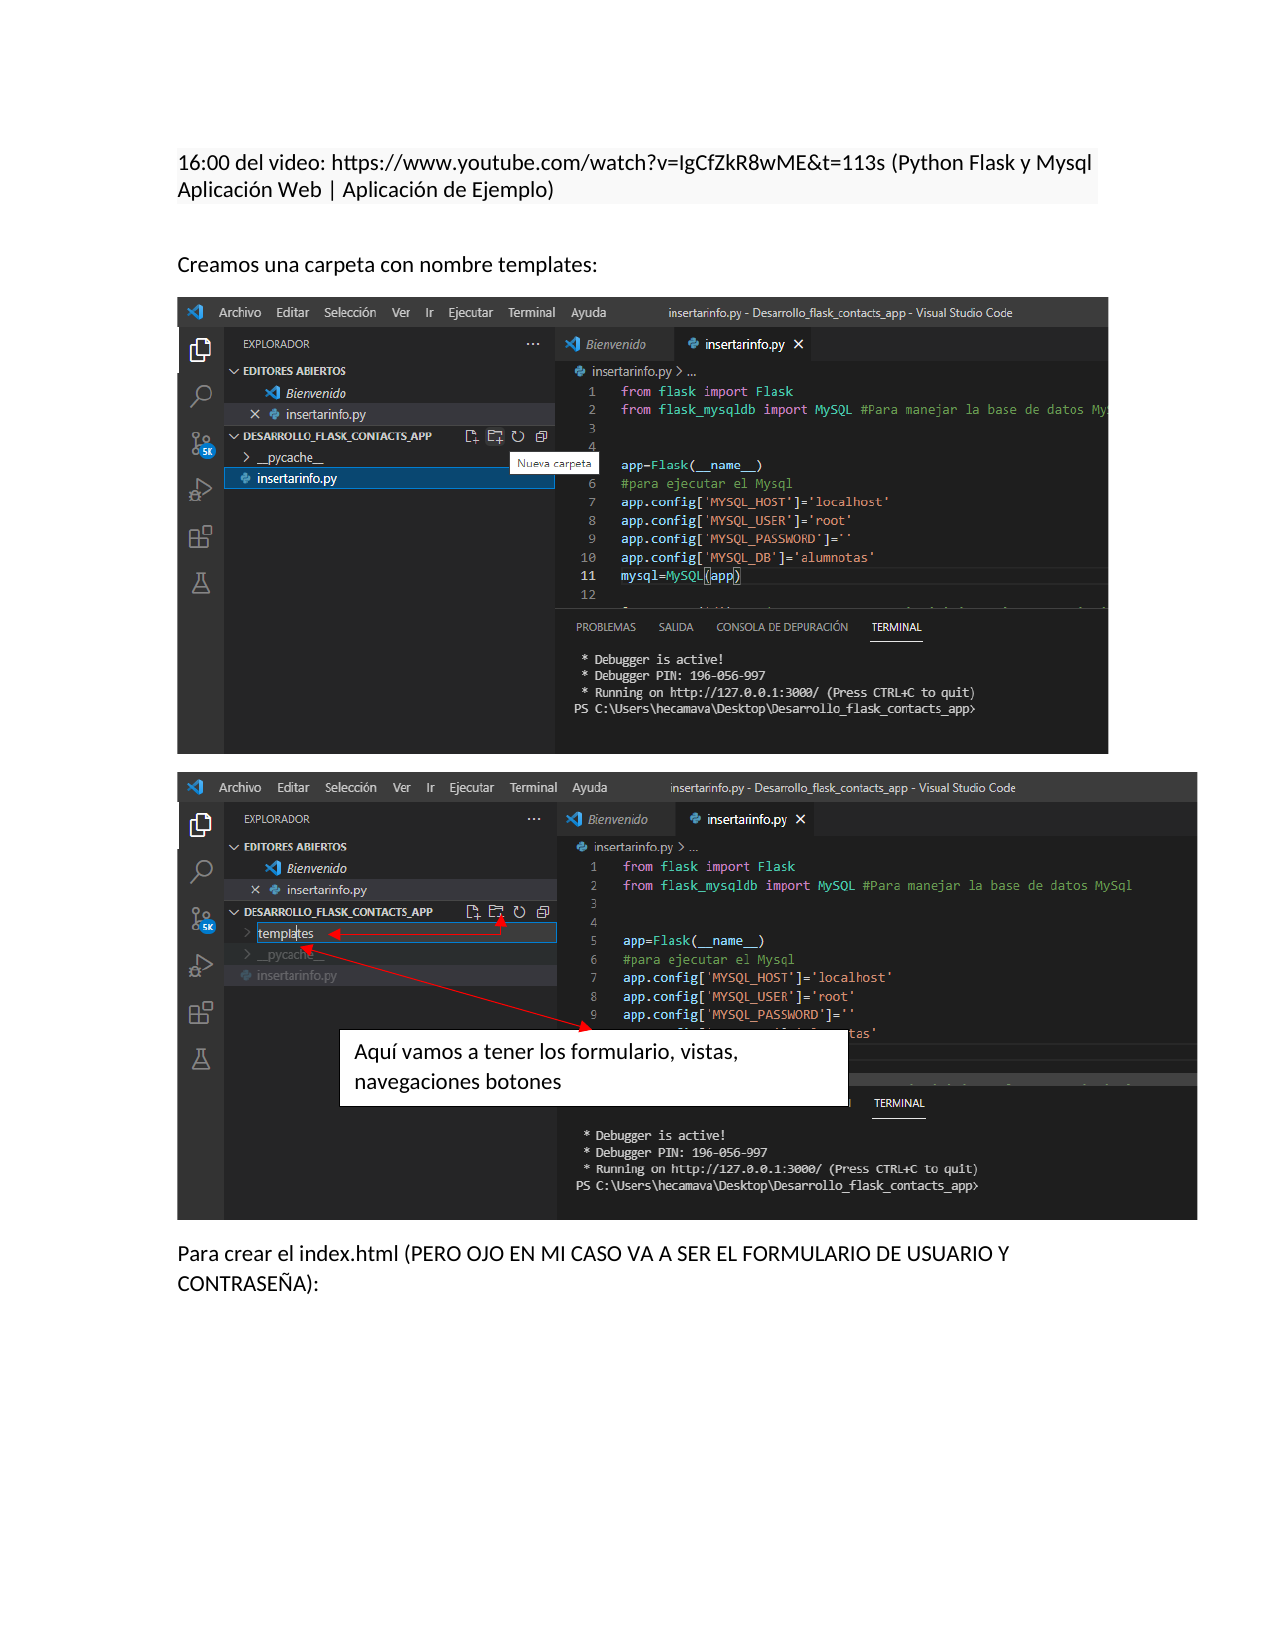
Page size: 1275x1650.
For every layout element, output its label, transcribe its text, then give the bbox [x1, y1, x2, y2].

picture [177, 297, 1109, 754]
text Creamos una carpeta con nombre templates: [177, 251, 1098, 278]
picture [177, 772, 1198, 1220]
text Para crear el index.html (PERO OJO EN MI CASO VA A SER EL FORMULARIO DE USUARIO Y CONTRASEÑA): [177, 1239, 1098, 1297]
subtitle 16:00 del video: https://www.youtube.com/watch?v=IgCfZkR8wME&t=113s (Python Flask y Mysql Aplicación Web | Aplicación de Ejemplo) [177, 148, 1098, 204]
